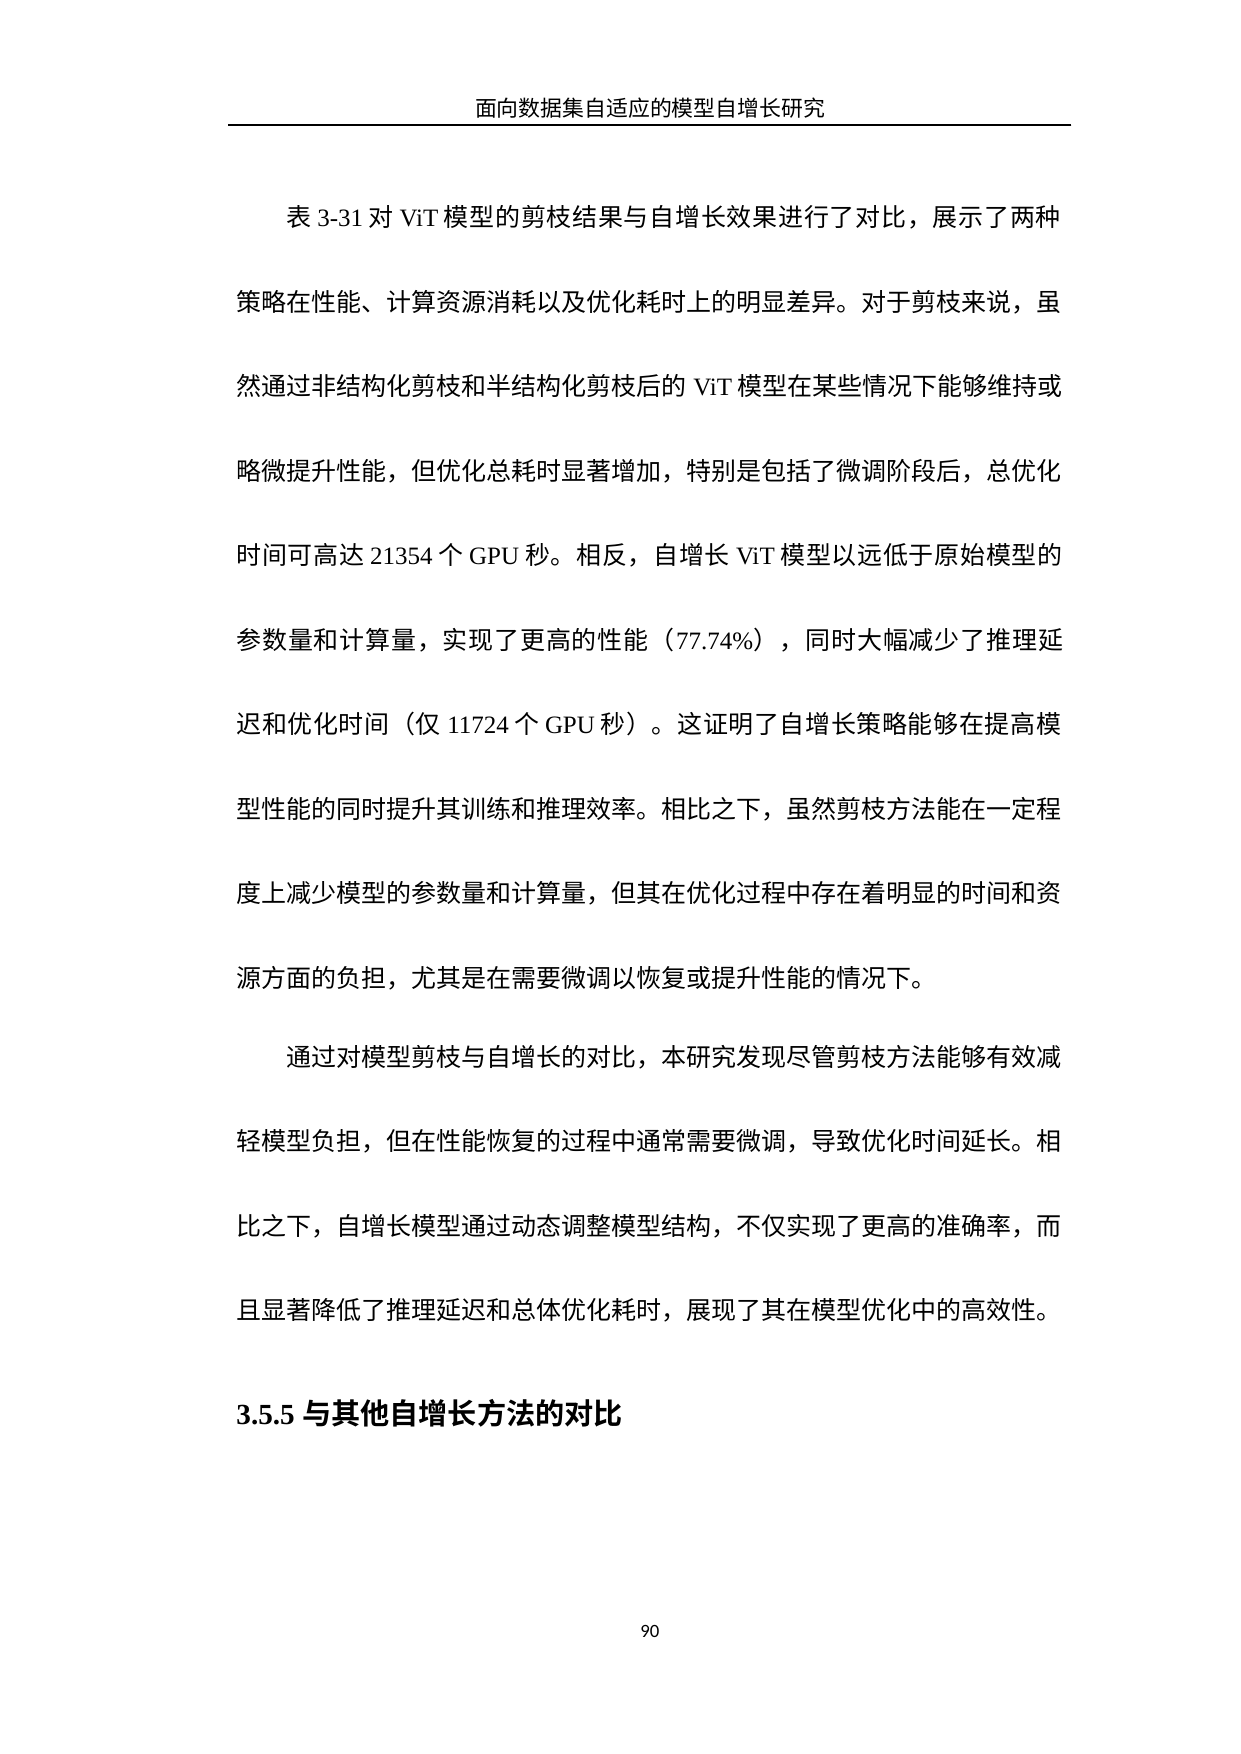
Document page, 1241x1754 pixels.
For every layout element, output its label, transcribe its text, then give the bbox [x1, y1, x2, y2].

text 与其他自增长方法的对比 [236, 1379, 1063, 1444]
text 通过对模型剪枝与自增长的对比，本研究发现尽管剪枝方法能够有效减轻模型负担，但在性能恢复的过程中通常需要微调，导致优化时间延长。相比之下，自增长模型通过动态调整模型结构，不仅实现了更高的准确率，而且显著降低了推理延迟和总体优化耗时，展现了其在模型优化中的高效性。 [236, 1023, 1063, 1341]
